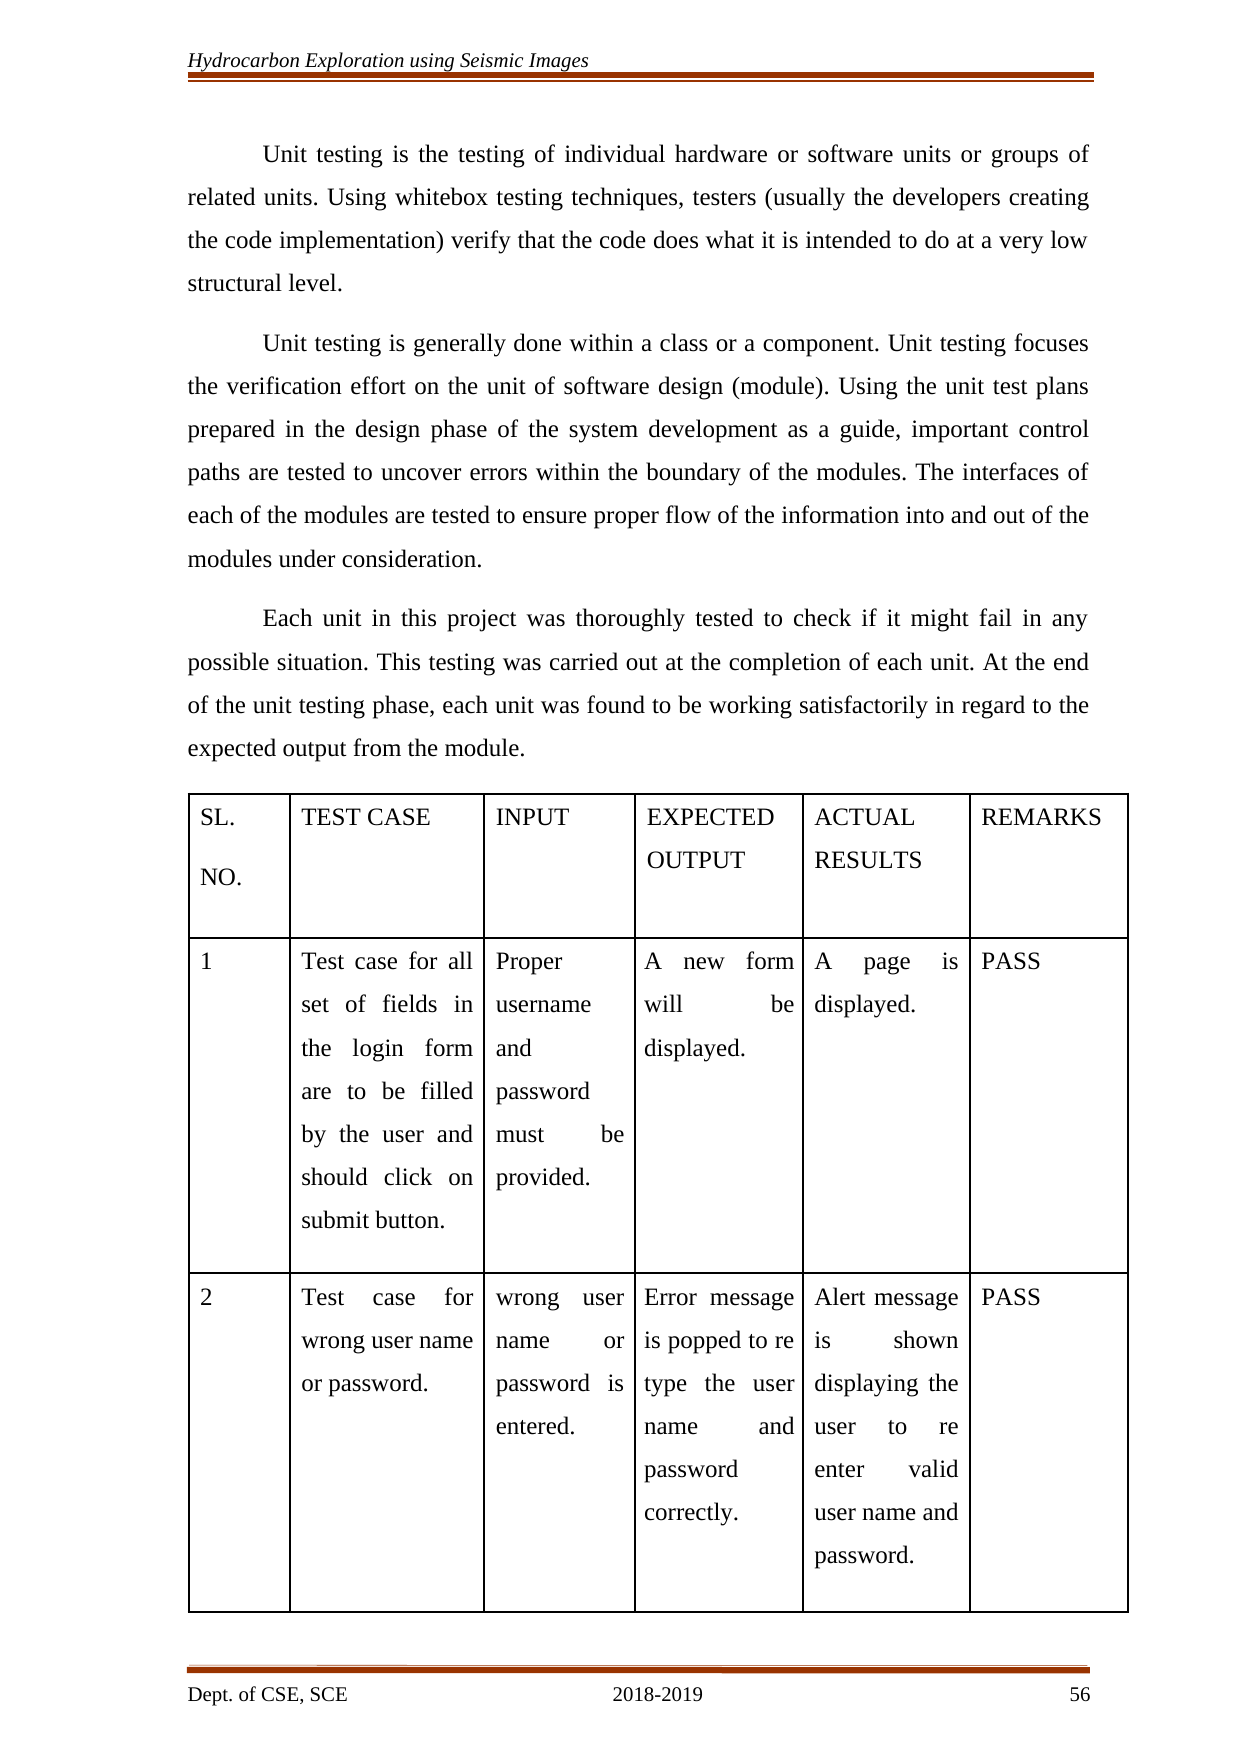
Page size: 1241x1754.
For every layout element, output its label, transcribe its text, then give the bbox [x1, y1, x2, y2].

table_cell wrong user name or password is entered. [485, 1274, 634, 1611]
table_header INPUT [485, 795, 634, 937]
table_header ACTUAL RESULTS [804, 795, 969, 937]
table_cell Test case for all set of fields in the login form are to be filled by the user and should click on submit button. [291, 939, 483, 1272]
table_cell PASS [971, 939, 1127, 1272]
table_cell PASS [971, 1274, 1127, 1611]
table_cell Test case for wrong user name or password. [291, 1274, 483, 1611]
text Unit testing is the testing of individual hardware or software units or groups of related units. Using whitebox testing techniques, testers (usually the developers creating the code implementation) verify that the code does what it is intended to do at a very low structural level. [187, 139, 1090, 297]
table_header TEST CASE [291, 795, 483, 937]
table_cell Alert message is shown displaying the user to re enter valid user name and password. [804, 1274, 969, 1611]
table_cell A page is displayed. [804, 939, 969, 1272]
text Each unit in this project was thoroughly tested to check if it might fail in any possible situation. This testing was carried out at the completion of each unit. At the end of the unit testing phase, each unit was found to be working satisfactorily in regard to the expected output from the module. [187, 603, 1090, 762]
text Unit testing is generally done within a class or a component. Unit testing focuses the verification effort on the unit of software design (module). Using the unit test plans prepared in the design phase of the system development as a guide, important control paths are tested to uncover errors within the boundary of the modules. The interfaces of each of the modules are tested to ensure proper flow of the information into and out of the modules under consideration. [187, 328, 1090, 572]
table_cell Error message is popped to re type the user name and password correctly. [636, 1274, 802, 1611]
table_cell A new form will be displayed. [636, 939, 802, 1272]
table_cell 2 [190, 1274, 289, 1611]
table_cell 1 [190, 939, 289, 1272]
table_header SL. NO. [190, 795, 289, 937]
table_header REMARKS [971, 795, 1127, 937]
table_cell Proper username and password must be provided. [485, 939, 634, 1272]
table_header EXPECTED OUTPUT [636, 795, 802, 937]
